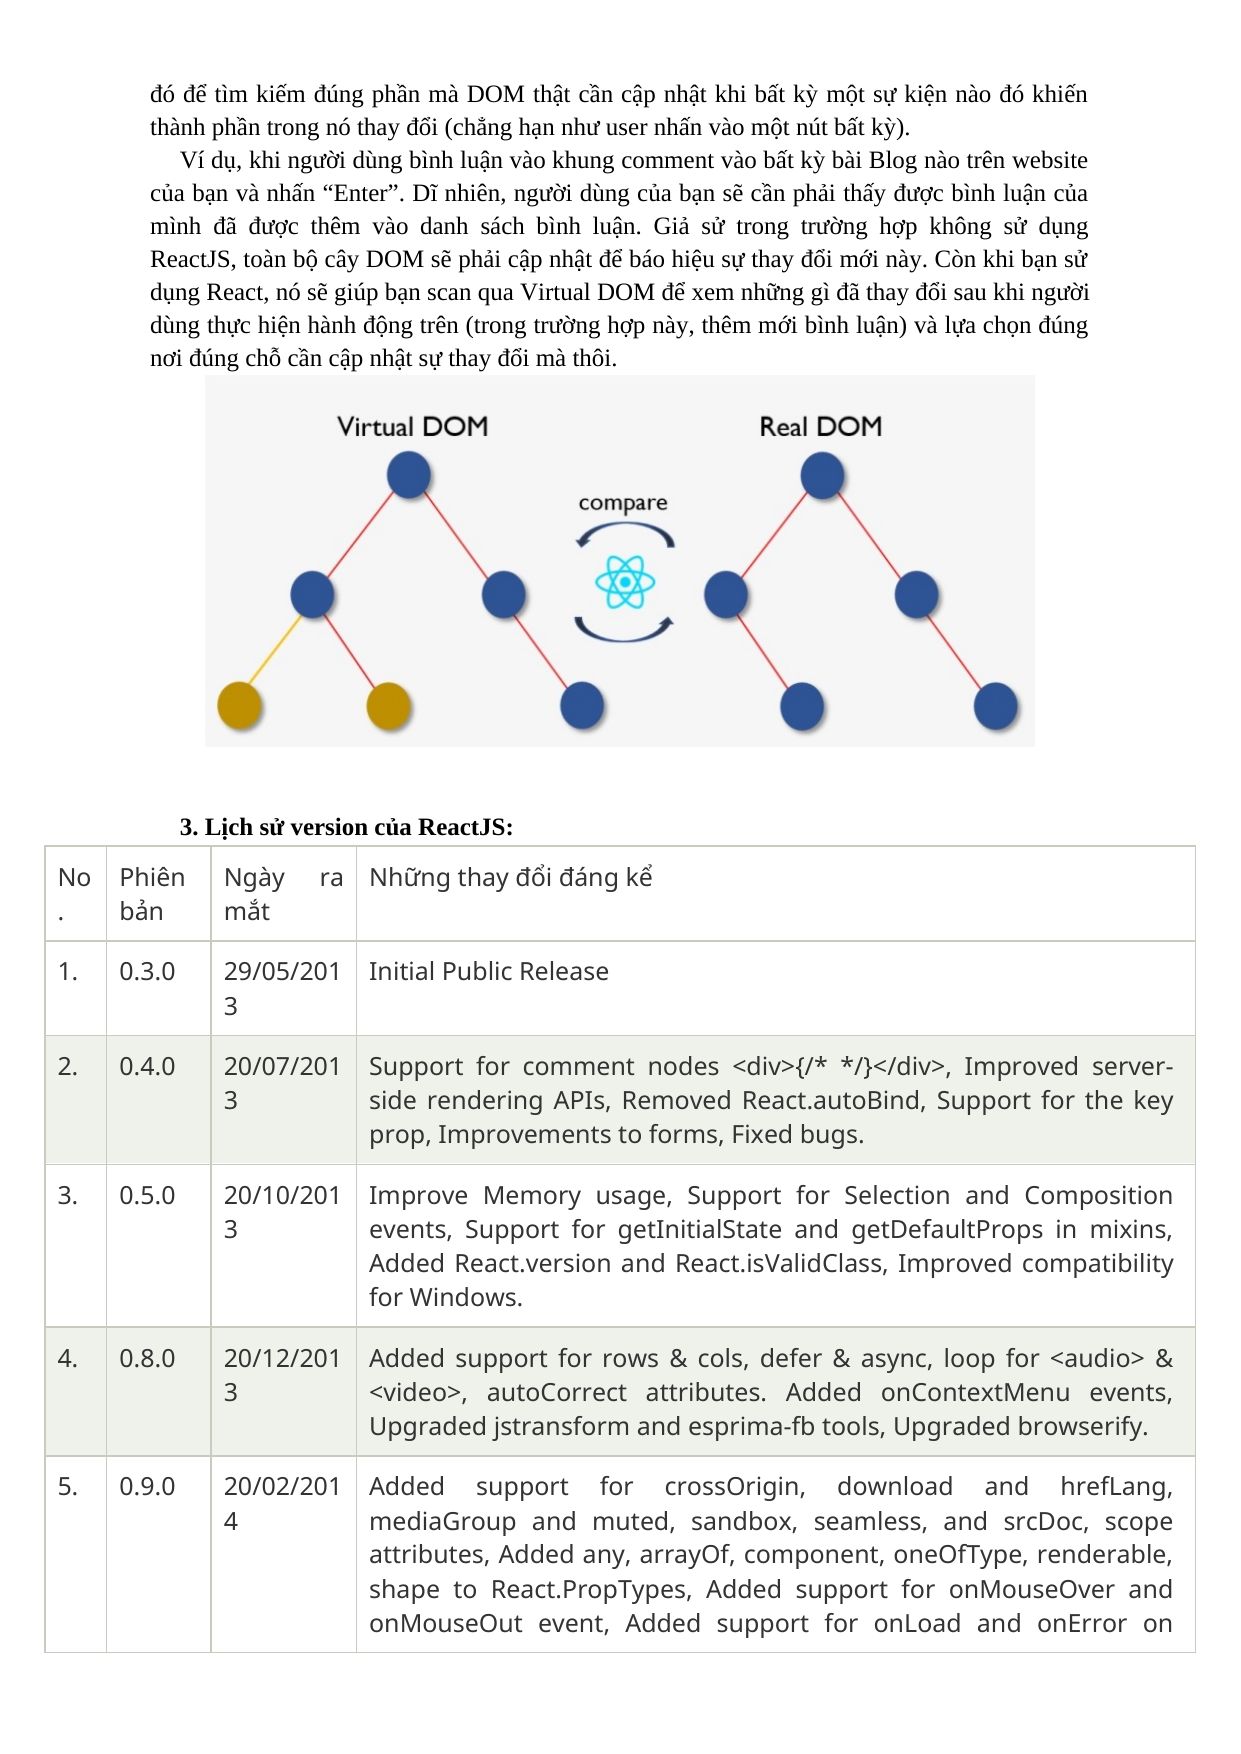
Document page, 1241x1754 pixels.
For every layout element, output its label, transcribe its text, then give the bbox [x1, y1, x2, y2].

table_cell 0.9.0 [107, 1457, 210, 1652]
table_cell 20/02/2014 [212, 1457, 356, 1652]
table_header No. [46, 847, 106, 940]
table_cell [357, 1457, 1195, 1652]
table_cell 5. [46, 1457, 106, 1652]
table_cell 0.5.0 [107, 1165, 210, 1326]
table_header Phiên bản [107, 847, 210, 940]
table_cell Initial Public Release [357, 942, 1195, 1035]
table_cell 0.4.0 [107, 1036, 210, 1163]
table_cell Added support for rows & cols, defer & async, loop for <audio> & <video>, autoCorrect attributes. Added onContextMenu events, Upgraded jstransform and esprima-fb tools, Upgraded browserify. [357, 1328, 1195, 1455]
table_cell Improve Memory usage, Support for Selection and Composition events, Support for getInitialState and getDefaultProps in mixins, Added React.version and React.isValidClass, Improved compatibility for Windows. [357, 1165, 1195, 1326]
table_header Ngày ra mắt [212, 847, 356, 940]
picture [205, 375, 1035, 747]
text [150, 79, 1090, 140]
table_cell 2. [46, 1036, 106, 1163]
table_cell 20/07/2013 [212, 1036, 356, 1163]
table_cell 20/12/2013 [212, 1328, 356, 1455]
table_cell 29/05/2013 [212, 942, 356, 1035]
table_cell 1. [46, 942, 106, 1035]
table_cell 4. [46, 1328, 106, 1455]
table_cell 3. [46, 1165, 106, 1326]
text Ví dụ, khi người dùng bình luận vào khung comment vào bất kỳ bài Blog nào trên website của bạn và nhấn “Enter”. Dĩ nhiên, người dùng của bạn sẽ cần phải thấy được bình luận của mình đã được thêm vào danh sách bình luận. Giả sử trong trường hợp không sử dụng ReactJS, toàn bộ cây DOM sẽ phải cập nhật để báo hiệu sự thay đổi mới này. Còn khi bạn sử dụng React, nó sẽ giúp bạn scan qua Virtual DOM để xem những gì đã thay đổi sau khi người dùng thực hiện hành động trên (trong trường hợp này, thêm mới bình luận) và lựa chọn đúng nơi đúng chỗ cần cập nhật sự thay đổi mà thôi. [150, 145, 1090, 372]
text 3. Lịch sử version của ReactJS: [150, 812, 1090, 841]
table_cell 0.8.0 [107, 1328, 210, 1455]
table_header Những thay đổi đáng kể [357, 847, 1195, 940]
table_cell Support for comment nodes <div>{/* */}</div>, Improved server-side rendering APIs, Removed React.autoBind, Support for the key prop, Improvements to forms, Fixed bugs. [357, 1036, 1195, 1163]
table_cell 20/10/2013 [212, 1165, 356, 1326]
table_cell 0.3.0 [107, 942, 210, 1035]
